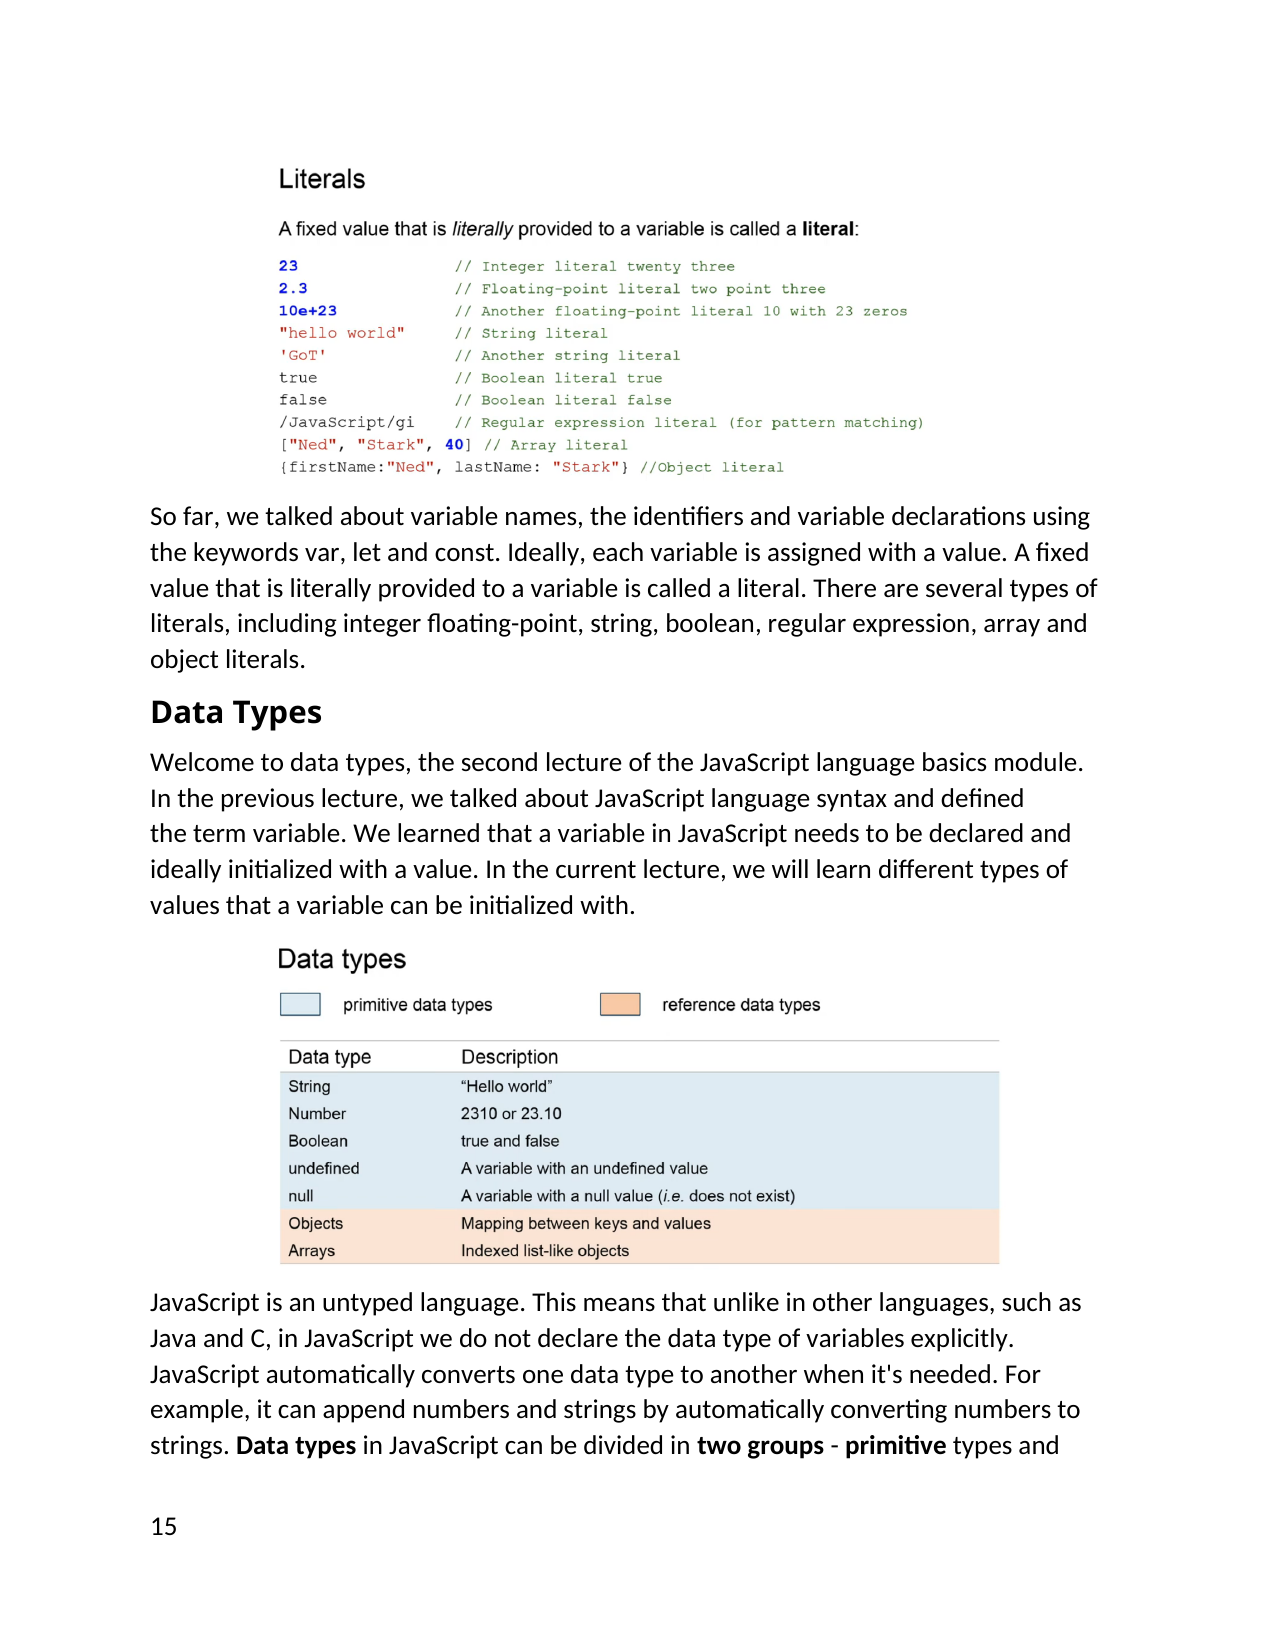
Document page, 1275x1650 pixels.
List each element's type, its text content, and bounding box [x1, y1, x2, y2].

text In the previous lecture, we talked about JavaScript language syntax and defined [150, 781, 1125, 814]
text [150, 1286, 1125, 1461]
text the term variable. We learned that a variable in JavaScript needs to be declared and ideally initialized with a value. In the current lecture, we will learn different types of values that a variable can be initialized with. [150, 817, 1125, 921]
text literals, including integer floating-point, string, boolean, regular expression, array and object literals. [150, 606, 1125, 675]
text So far, we talked about variable names, the identifiers and variable declarations using the keywords var, let and const. Ideally, each variable is assigned with a value. A fixed value that is literally provided to a variable is called a literal. There are several types of [150, 499, 1125, 604]
text Welcome to data types, the second lecture of the JavaScript language basics module. [150, 745, 1125, 778]
subtitle Data Types [150, 690, 1125, 733]
picture [262, 150, 1013, 485]
picture [262, 936, 1013, 1271]
